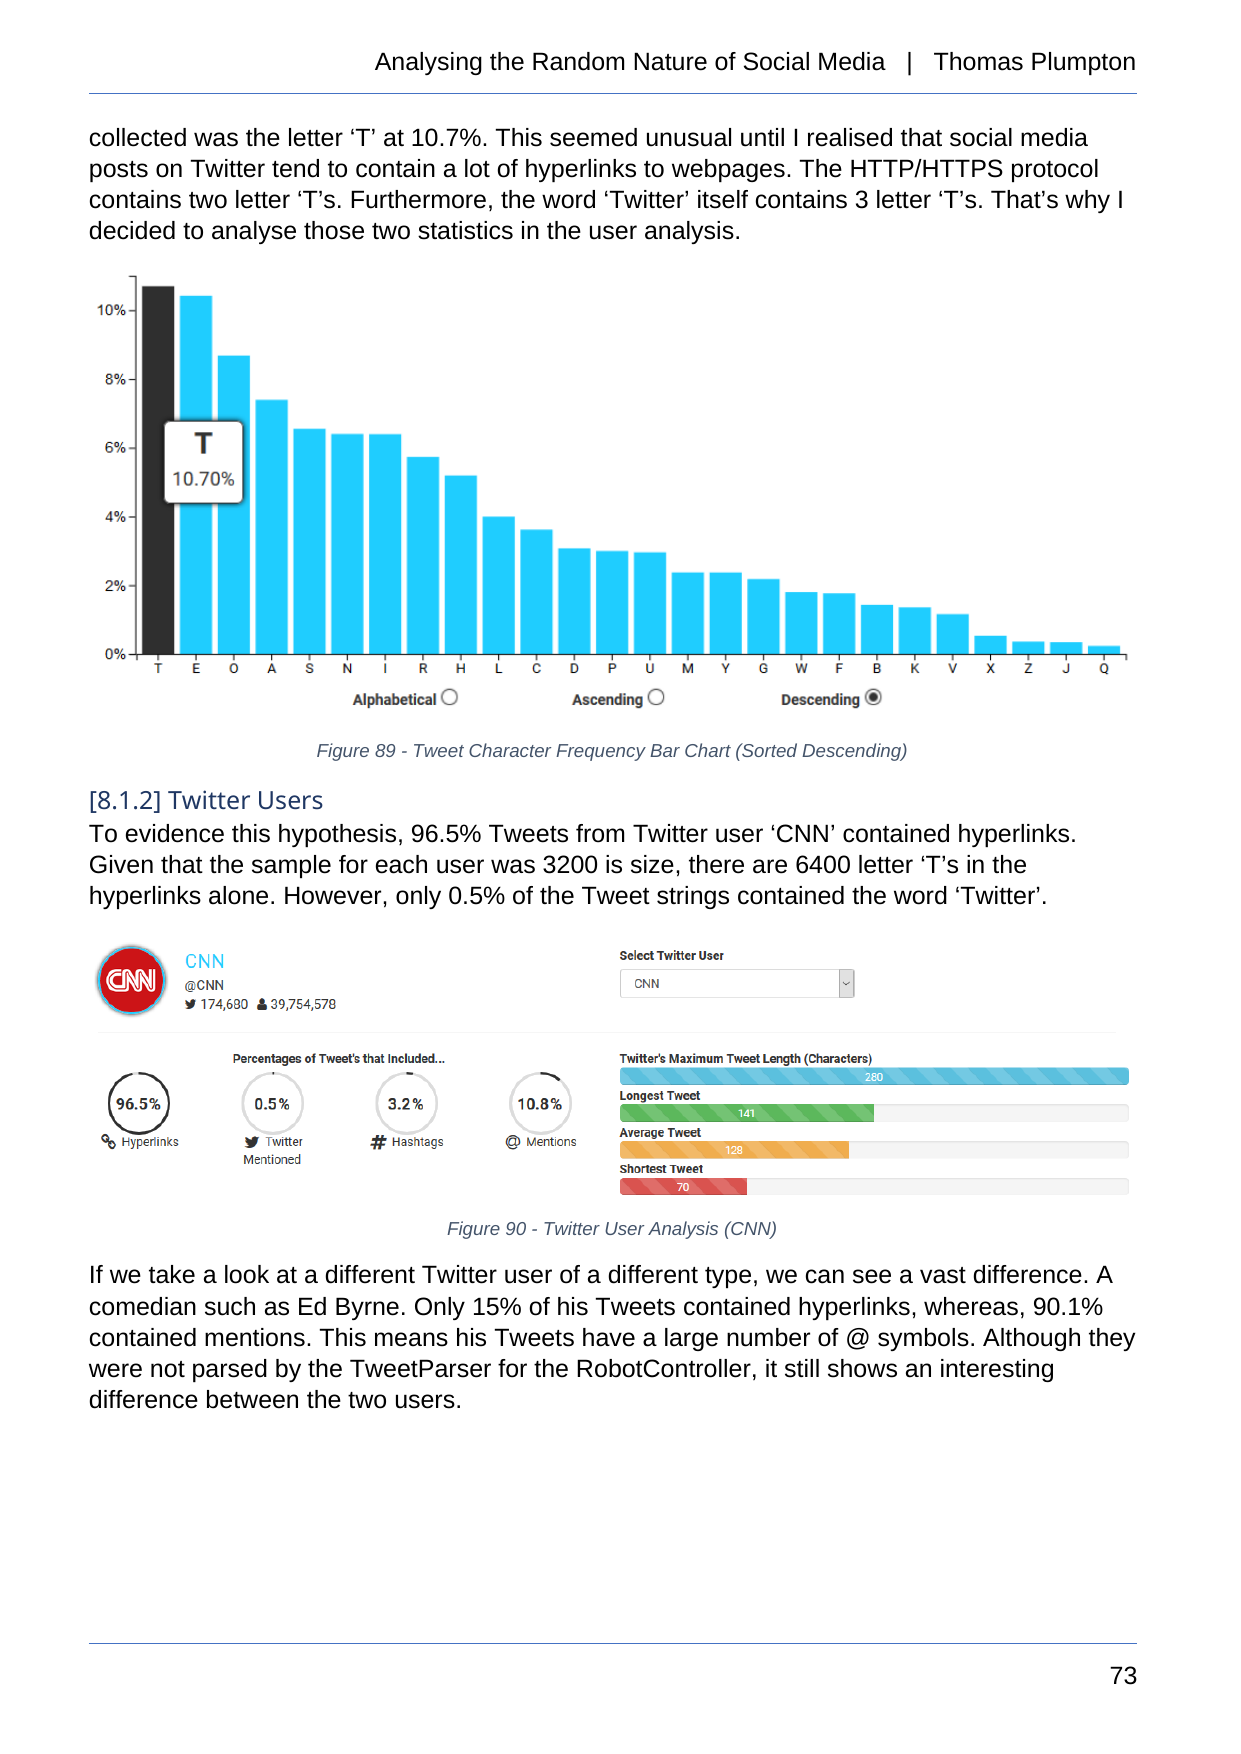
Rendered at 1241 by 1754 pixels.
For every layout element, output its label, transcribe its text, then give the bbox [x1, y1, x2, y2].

picture [88, 263, 1137, 721]
text To evidence this hypothesis, 96.5% Tweets from Twitter user ‘CNN’ contained hyperlinks. Given that the sample for each user was 3200 is size, there are 6400 letter ‘T’s in the hyperlinks alone. However, only 0.5% of the Tweet strings contained the word ‘Twitter’. [89, 819, 1137, 910]
subtitle [8.1.2] Twitter Users [89, 782, 1137, 816]
text If we take a look at a different Twitter user of a different type, we can see a vast difference. A comedian such as Ed Byrne. Only 15% of his Tweets contained hyperlinks, whereas, 90.1% contained mentions. This means his Tweets have a large number of @ symbols. Although they were not parsed by the TweetParser for the RobotController, it still shows an interesting difference between the two users. [89, 1261, 1137, 1413]
picture [88, 928, 1137, 1200]
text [89, 122, 1137, 244]
